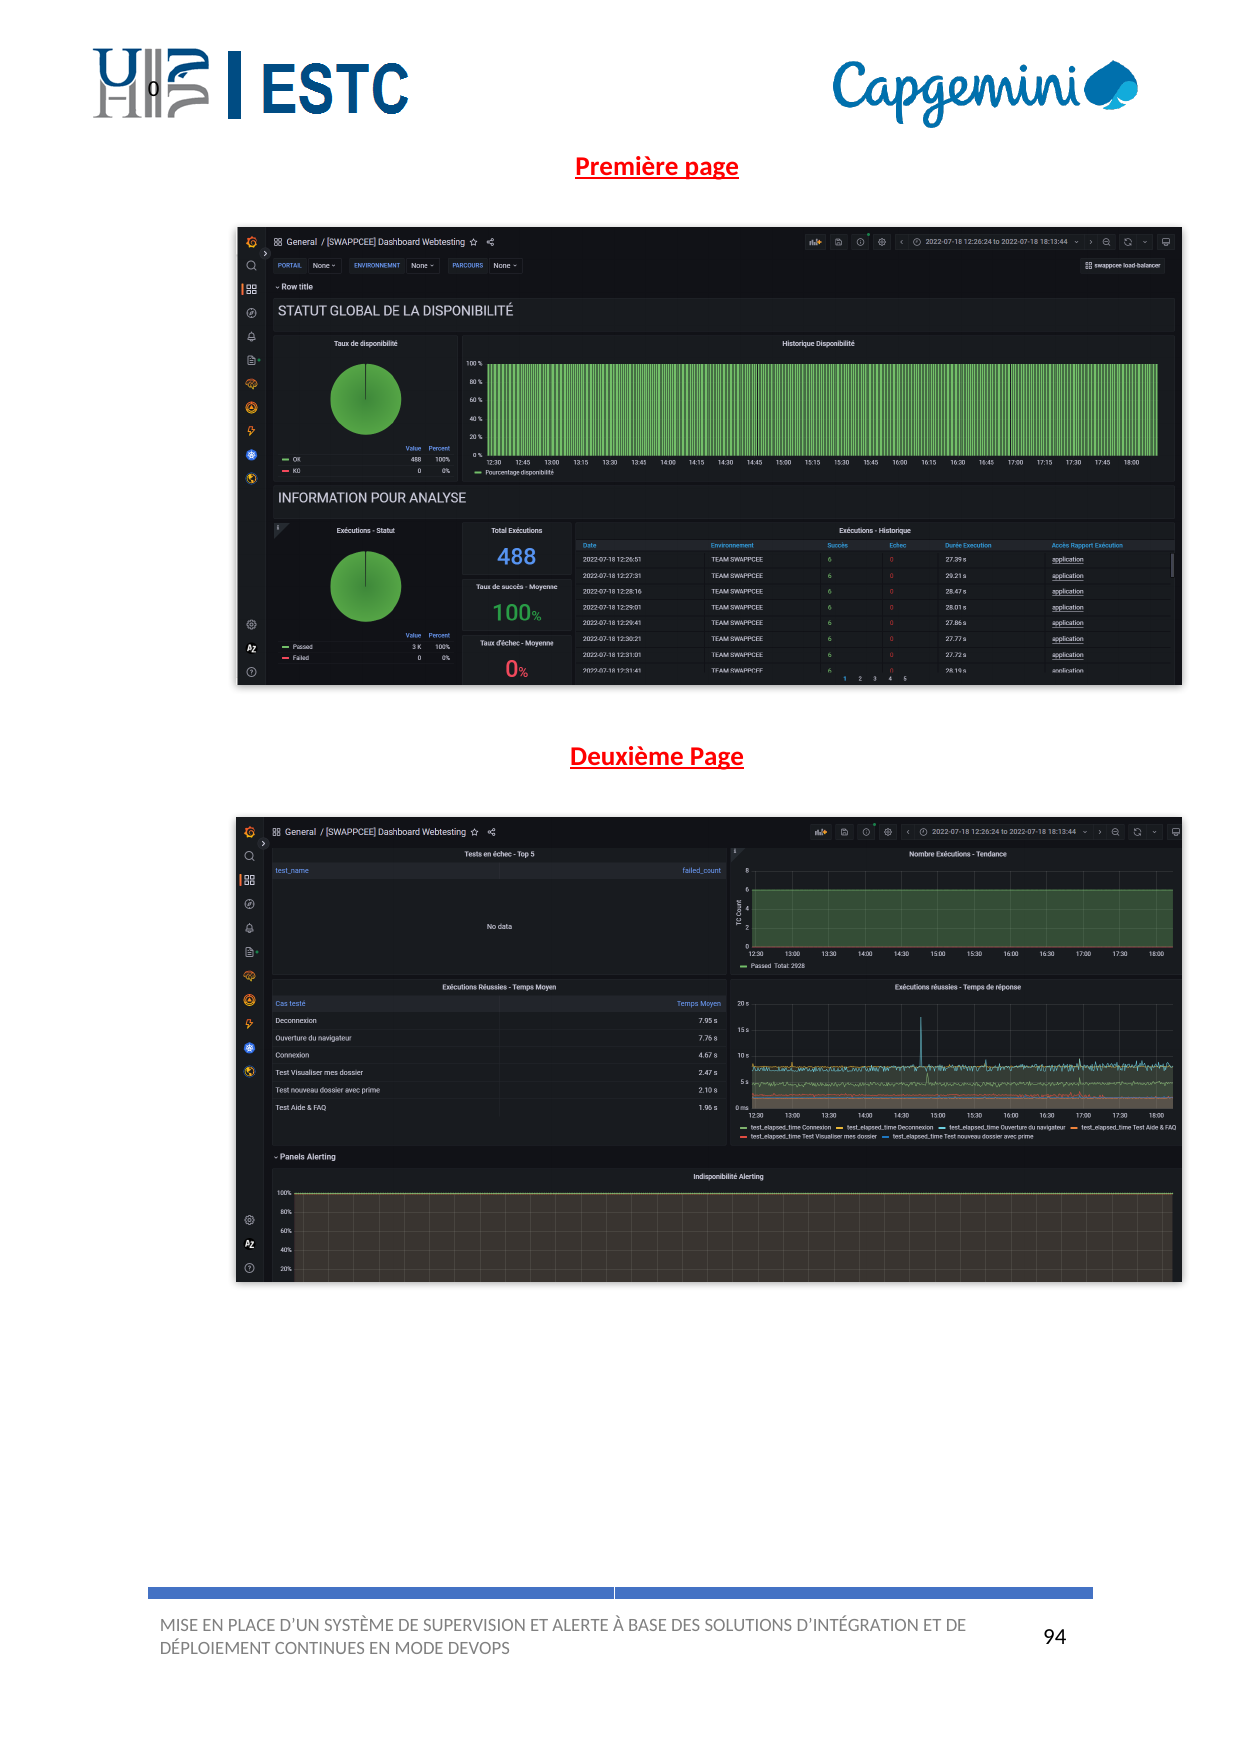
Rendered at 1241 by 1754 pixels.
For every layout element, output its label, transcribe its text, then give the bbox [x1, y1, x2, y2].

text Première page [148, 149, 1093, 182]
text Deuxième Page [148, 739, 1093, 772]
picture [236, 227, 1182, 685]
picture [236, 817, 1182, 1282]
picture [87, 40, 418, 136]
picture [833, 60, 1139, 128]
